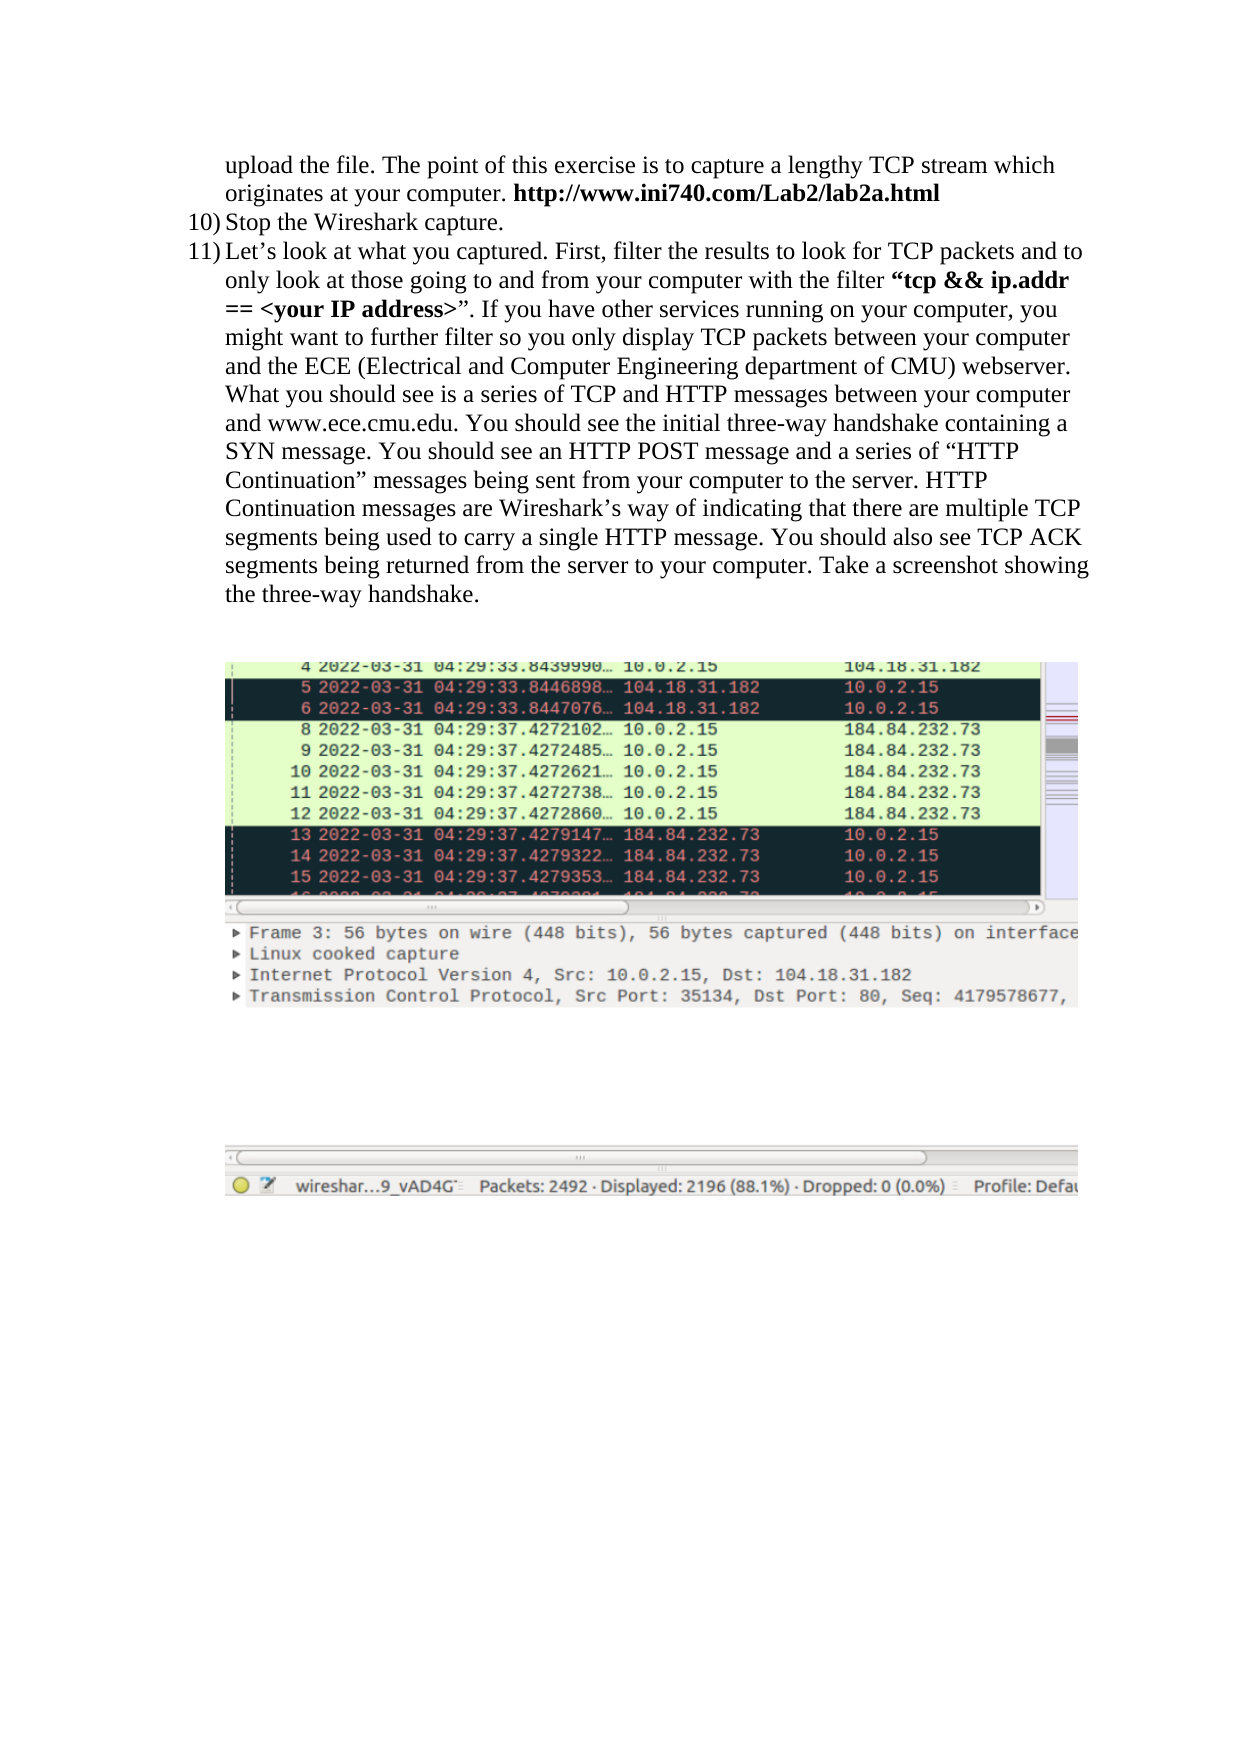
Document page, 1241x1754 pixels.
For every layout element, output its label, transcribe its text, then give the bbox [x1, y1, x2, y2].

list Stop the Wireshark capture. [187, 207, 1090, 236]
text upload the file. The point of this exercise is to capture a lengthy TCP stream which originates at your computer. http://www.ini740.com/Lab2/lab2a.html [225, 151, 1056, 207]
picture [225, 662, 1078, 1196]
list Let’s look at what you captured. First, filter the results to look for TCP packets and to only look at those going to and from your computer with the filter “tcp && ip.addr == <your IP address>”. If you have other services running on your computer, you might want to further filter so you only display TCP packets between your computer and the ECE (Electrical and Computer Engineering department of CMU) webserver. What you should see is a series of TCP and HTTP messages between your computer and www.ece.cmu.edu. You should see the initial three-way handshake containing a SYN message. You should see an HTTP POST message and a series of “HTTP Continuation” messages being sent from your computer to the server. HTTP Continuation messages are Wireshark’s way of indicating that there are multiple TCP segments being used to carry a single HTTP message. You should also see TCP ACK segments being returned from the server to your computer. Take a screenshot showing the three-way handshake. [187, 237, 1089, 608]
